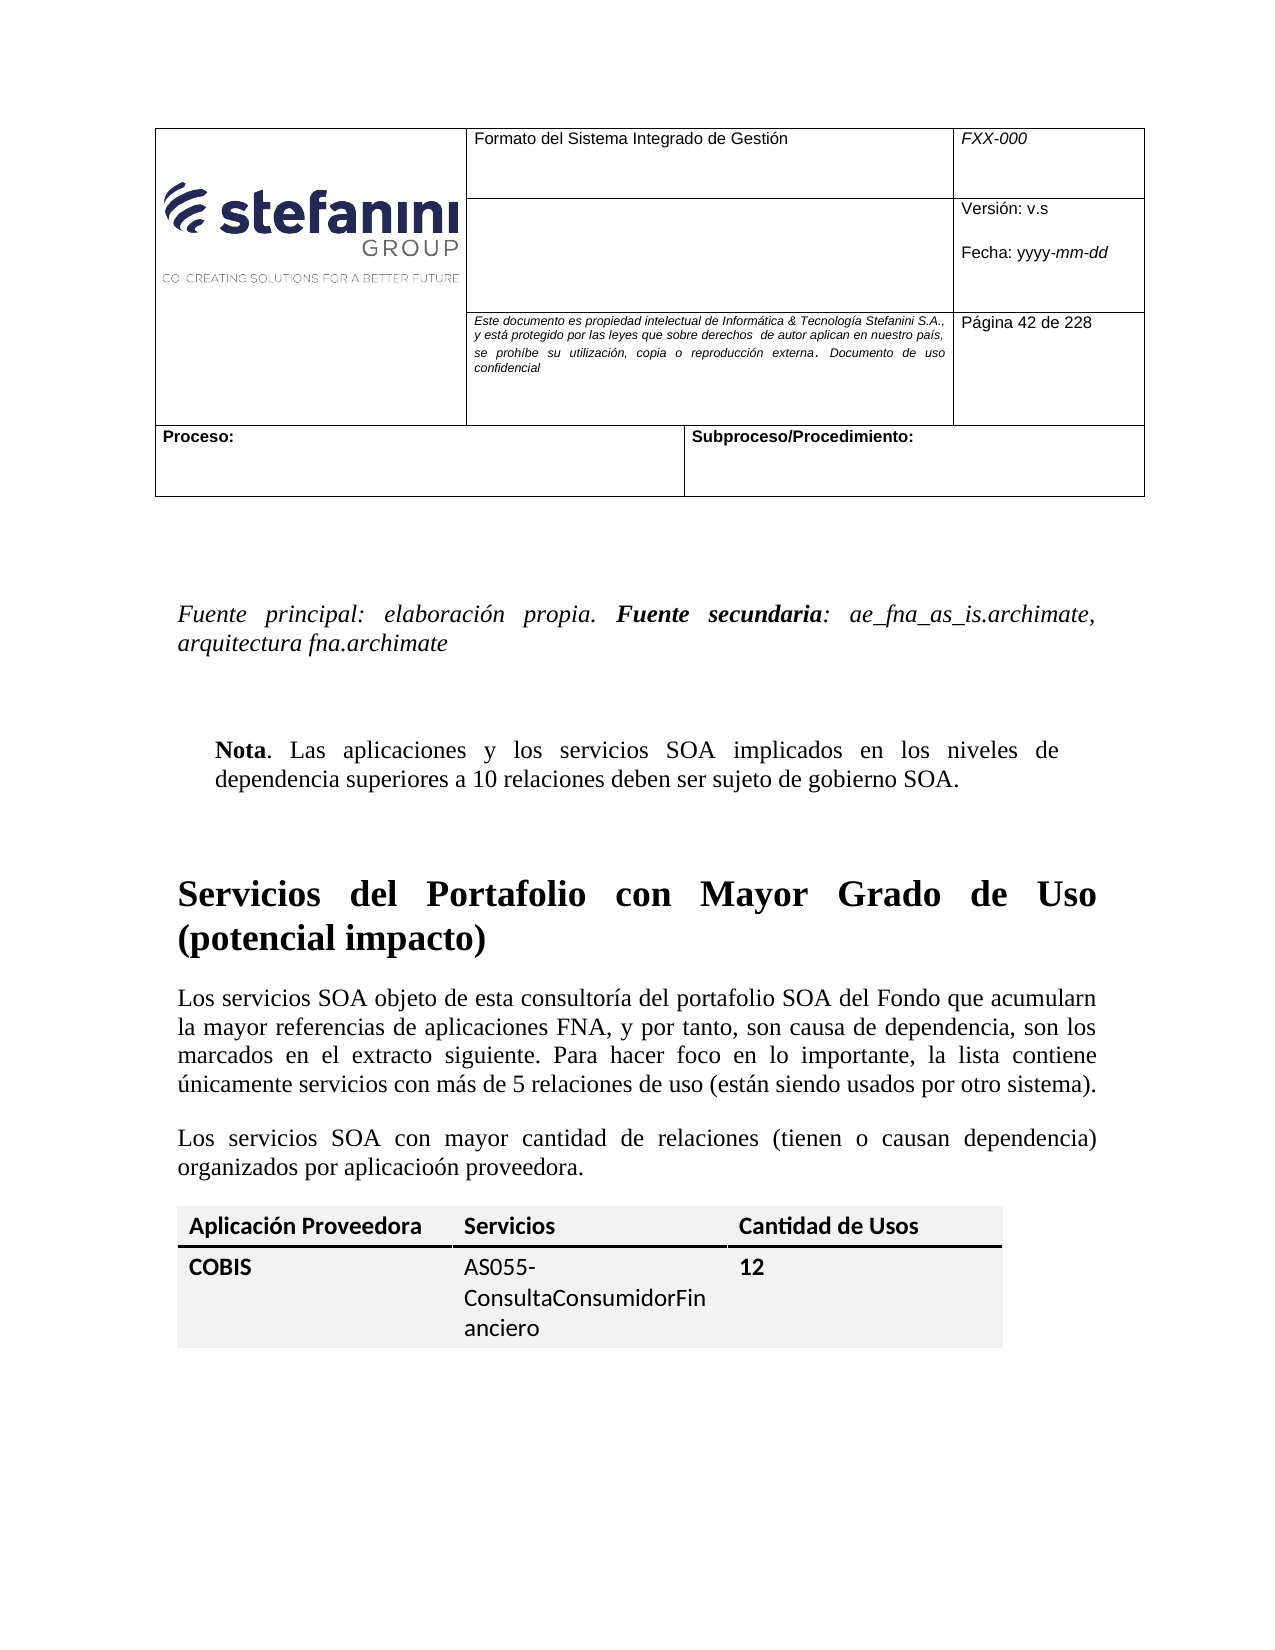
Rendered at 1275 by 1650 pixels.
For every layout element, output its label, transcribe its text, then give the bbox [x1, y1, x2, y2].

text Los servicios SOA con mayor cantidad de relaciones (tienen o causan dependencia) organizados por aplicacioón proveedora. [177, 1123, 1098, 1181]
subtitle Servicios del Portafolio con Mayor Grado de Uso (potencial impacto) [177, 872, 1098, 958]
table_header Cantidad de Usos [728, 1207, 1002, 1245]
table_cell COBIS [178, 1248, 452, 1347]
text Los servicios SOA objeto de esta consultoría del portafolio SOA del Fondo que acumularn la mayor referencias de aplicaciones FNA, y por tanto, son causa de dependencia, son los marcados en el extracto siguiente. Para hacer foco en lo importante, la lista contiene únicamente servicios con más de 5 relaciones de uso (están siendo usados por otro sistema). [177, 983, 1098, 1098]
table_header Aplicación Proveedora [178, 1207, 452, 1245]
table_cell AS055-ConsultaConsumidorFinanciero [453, 1248, 727, 1347]
picture [162, 182, 460, 286]
text Fuente principal: elaboración propia. Fuente secundaria: ae_fna_as_is.archimate, arquitectura fna.archimate [177, 599, 1098, 657]
text Nota. Las aplicaciones y los servicios SOA implicados en los niveles de dependencia superiores a 10 relaciones deben ser sujeto de gobierno SOA. [215, 736, 1060, 793]
table_cell 12 [728, 1248, 1002, 1347]
table_header Servicios [453, 1207, 727, 1245]
